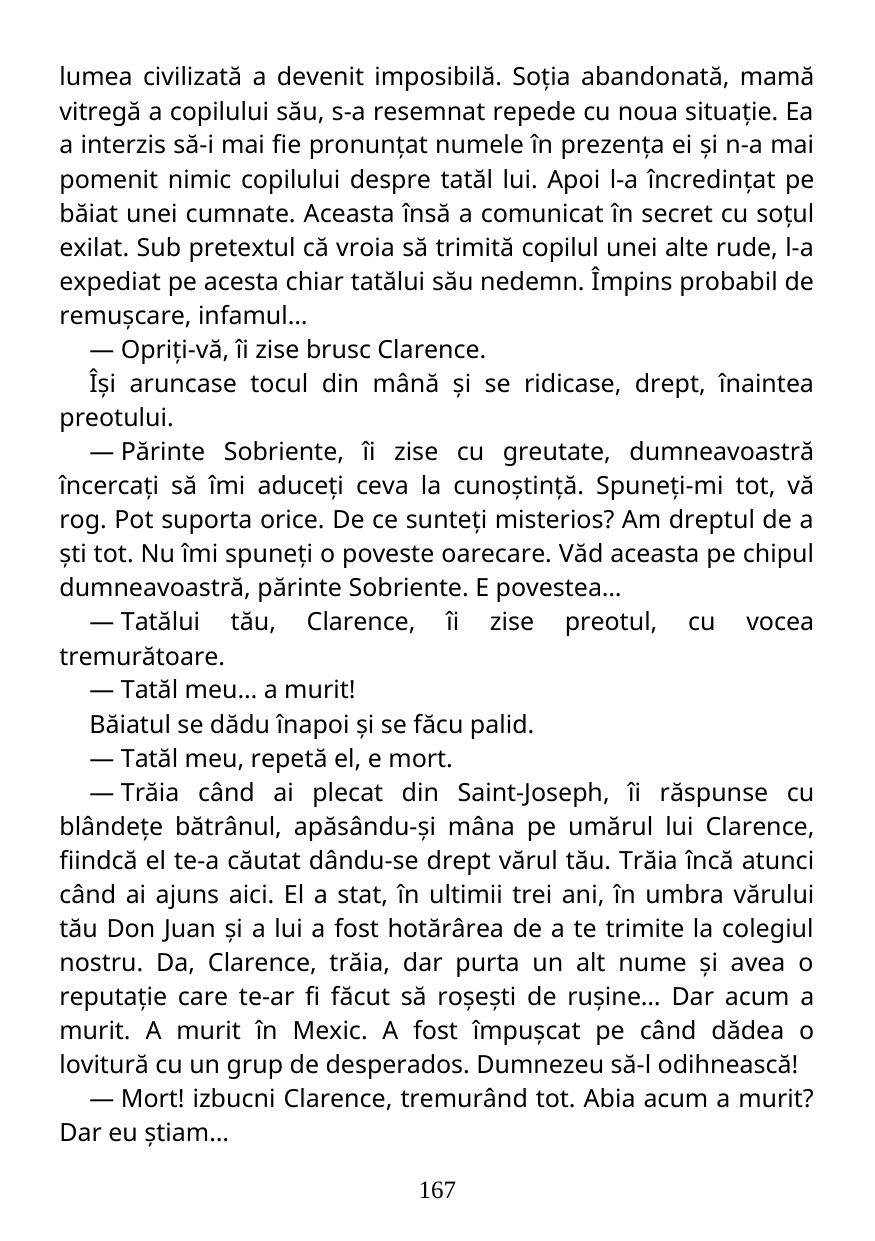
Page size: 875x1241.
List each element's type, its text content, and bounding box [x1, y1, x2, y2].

text — Tatăl meu, repetă el, e mort. [59, 740, 815, 774]
text — Tatălui tău, Clarence, îi zise preotul, cu vocea tremurătoare. [59, 604, 815, 672]
text — Opriţi-vă, îi zise brusc Clarence. [59, 332, 815, 366]
text — Părinte Sobriente, îi zise cu greutate, dumneavoastră încercaţi să îmi aduceţi ceva la cunoştinţă. Spuneţi-mi tot, vă rog. Pot suporta orice. De ce sunteţi misterios? Am dreptul de a şti tot. Nu îmi spuneţi o poveste oarecare. Văd aceasta pe chipul dumneavoastră, părinte Sobriente. E povestea… [59, 434, 815, 604]
text — Trăia când ai plecat din Saint-Joseph, îi răspunse cu blândeţe bătrânul, apăsându-şi mâna pe umărul lui Clarence, fiindcă el te-a căutat dându-se drept vărul tău. Trăia încă atunci când ai ajuns aici. El a stat, în ultimii trei ani, în umbra vărului tău Don Juan şi a lui a fost hotărârea de a te trimite la colegiul nostru. Da, Clarence, trăia, dar purta un alt nume şi avea o reputaţie care te-ar fi făcut să roşeşti de ruşine… Dar acum a murit. A murit în Mexic. A fost împuşcat pe când dădea o lovitură cu un grup de desperados. Dumnezeu să-l odihnească! [59, 774, 815, 1081]
text Băiatul se dădu înapoi şi se făcu palid. [59, 706, 815, 740]
text — Mort! izbucni Clarence, tremurând tot. Abia acum a murit? Dar eu ştiam… [59, 1081, 815, 1149]
text Îşi aruncase tocul din mână şi se ridicase, drept, înaintea preotului. [59, 366, 815, 434]
text — Tatăl meu… a murit! [59, 672, 815, 706]
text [59, 59, 815, 332]
